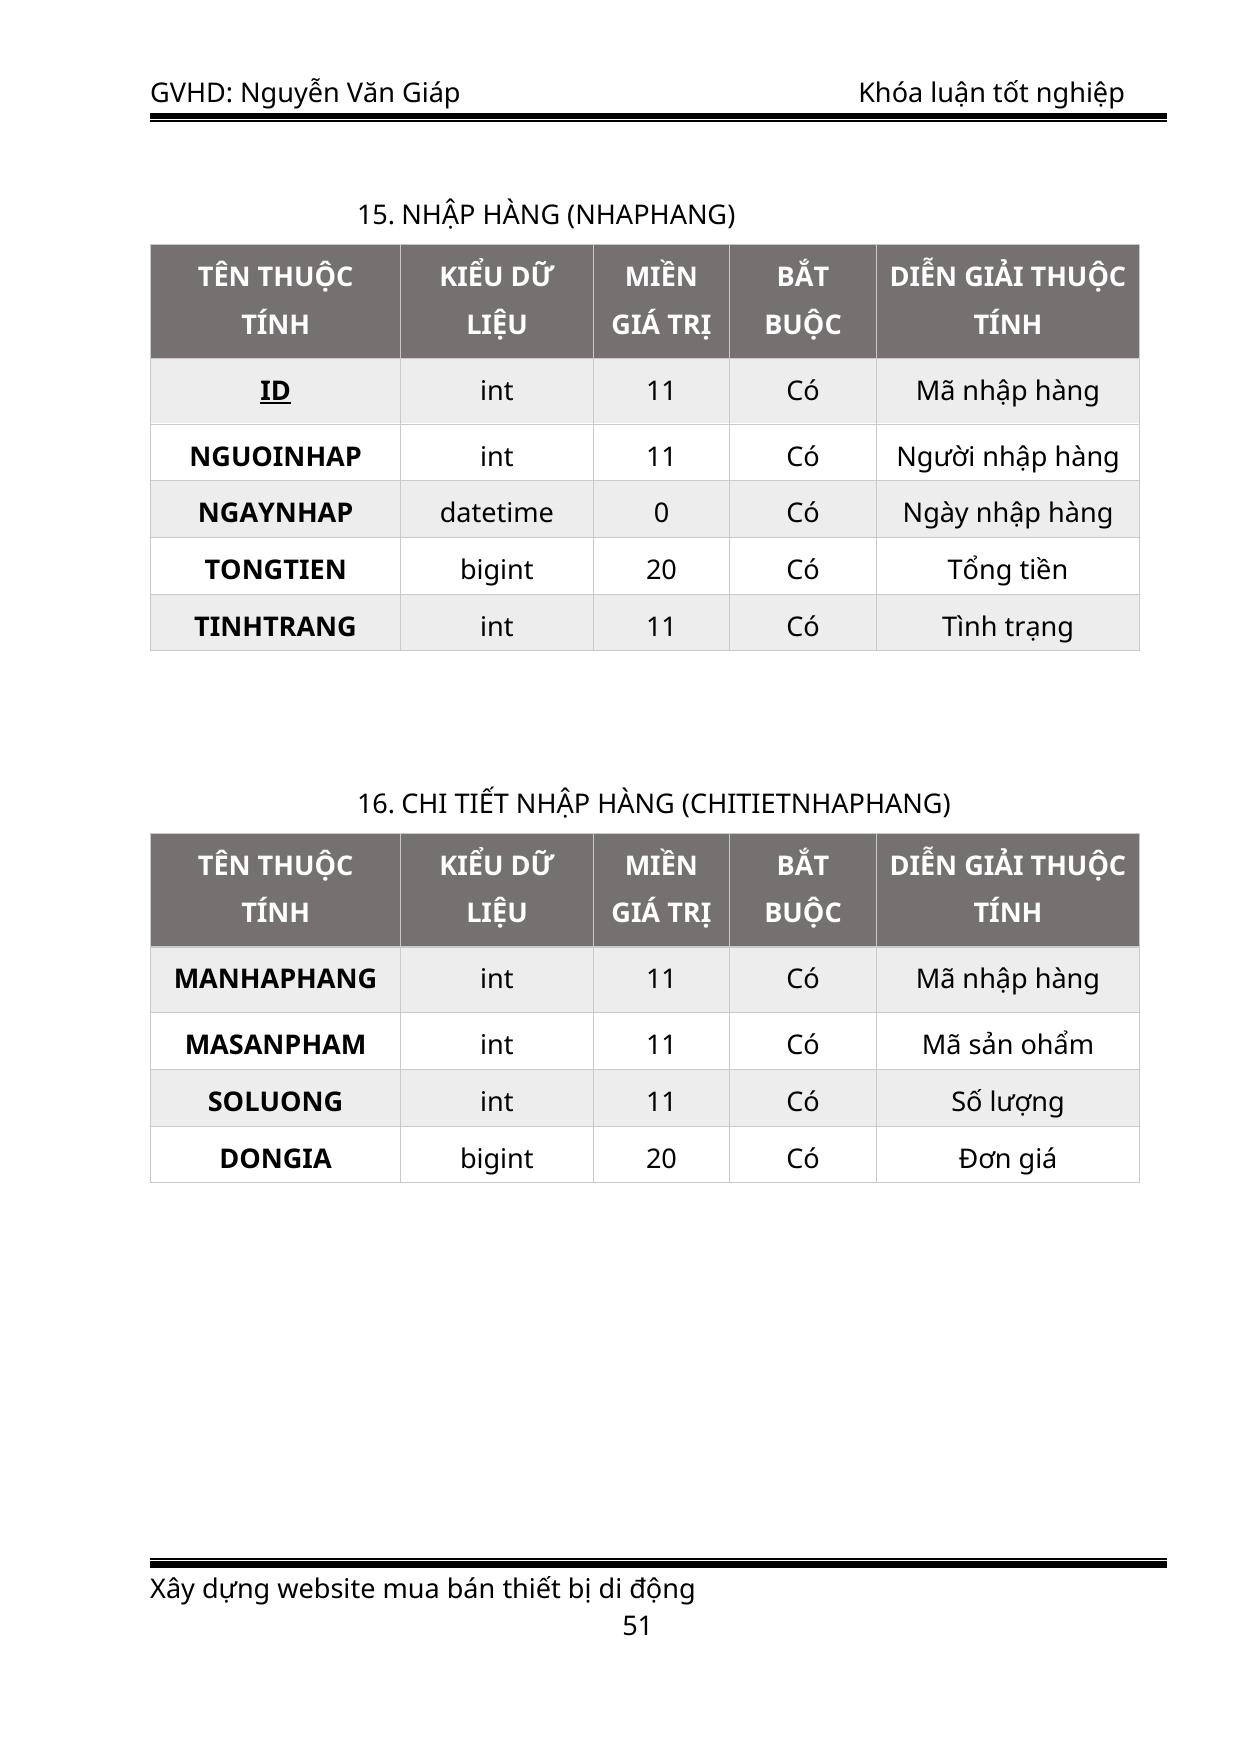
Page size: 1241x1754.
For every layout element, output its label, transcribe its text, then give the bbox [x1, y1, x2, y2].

table_cell Người nhập hàng [877, 425, 1139, 480]
table_cell ID [151, 359, 400, 423]
table_header BẮT BUỘC [730, 834, 876, 946]
table_header DIỄN GIẢI THUỘC TÍNH [877, 245, 1139, 358]
table_cell Có [730, 948, 876, 1012]
table_cell NGAYNHAP [151, 481, 400, 537]
table_cell 11 [594, 595, 729, 650]
table_cell TONGTIEN [151, 538, 400, 593]
table_cell Có [730, 538, 876, 593]
table_cell int [401, 359, 593, 423]
table_header MIỀN GIÁ TRỊ [594, 834, 729, 946]
table_cell Mã nhập hàng [877, 359, 1139, 423]
table_cell Có [730, 425, 876, 480]
table_cell DONGIA [151, 1127, 400, 1182]
subtitle CHI TIẾT NHẬP HÀNG (CHITIETNHAPHANG) [357, 784, 1167, 821]
table_cell Tình trạng [877, 595, 1139, 650]
table_cell 11 [594, 1070, 729, 1126]
table_header TÊN THUỘC TÍNH [151, 834, 400, 946]
table_cell Ngày nhập hàng [877, 481, 1139, 537]
table_cell int [401, 595, 593, 650]
subtitle NHẬP HÀNG (NHAPHANG) [357, 196, 1167, 233]
table_cell Có [730, 481, 876, 537]
table_cell 11 [594, 359, 729, 423]
table_cell Mã sản ohẩm [877, 1013, 1139, 1069]
table_cell Có [730, 595, 876, 650]
table_cell 20 [594, 1127, 729, 1182]
table_header DIỄN GIẢI THUỘC TÍNH [877, 834, 1139, 946]
table_cell int [401, 948, 593, 1012]
table_cell 0 [594, 481, 729, 537]
table_header TÊN THUỘC TÍNH [151, 245, 400, 358]
table_cell Có [730, 359, 876, 423]
table_cell int [401, 1070, 593, 1126]
table_header KIỂU DỮ LIỆU [401, 834, 593, 946]
table_cell Đơn giá [877, 1127, 1139, 1182]
table_cell SOLUONG [151, 1070, 400, 1126]
table_cell 20 [594, 538, 729, 593]
table_cell Có [730, 1070, 876, 1126]
table_cell datetime [401, 481, 593, 537]
table_cell TINHTRANG [151, 595, 400, 650]
table_cell 11 [594, 1013, 729, 1069]
table_cell bigint [401, 1127, 593, 1182]
table_cell Có [730, 1127, 876, 1182]
table_header BẮT BUỘC [730, 245, 876, 358]
table_cell Tổng tiền [877, 538, 1139, 593]
table_cell NGUOINHAP [151, 425, 400, 480]
table_cell MANHAPHANG [151, 948, 400, 1012]
table_cell Số lượng [877, 1070, 1139, 1126]
table_cell Có [730, 1013, 876, 1069]
table_cell bigint [401, 538, 593, 593]
table_cell int [401, 425, 593, 480]
table_header MIỀN GIÁ TRỊ [594, 245, 729, 358]
table_cell 11 [594, 948, 729, 1012]
table_cell MASANPHAM [151, 1013, 400, 1069]
table_cell int [401, 1013, 593, 1069]
table_cell Mã nhập hàng [877, 948, 1139, 1012]
table_header KIỂU DỮ LIỆU [401, 245, 593, 358]
table_cell 11 [594, 425, 729, 480]
